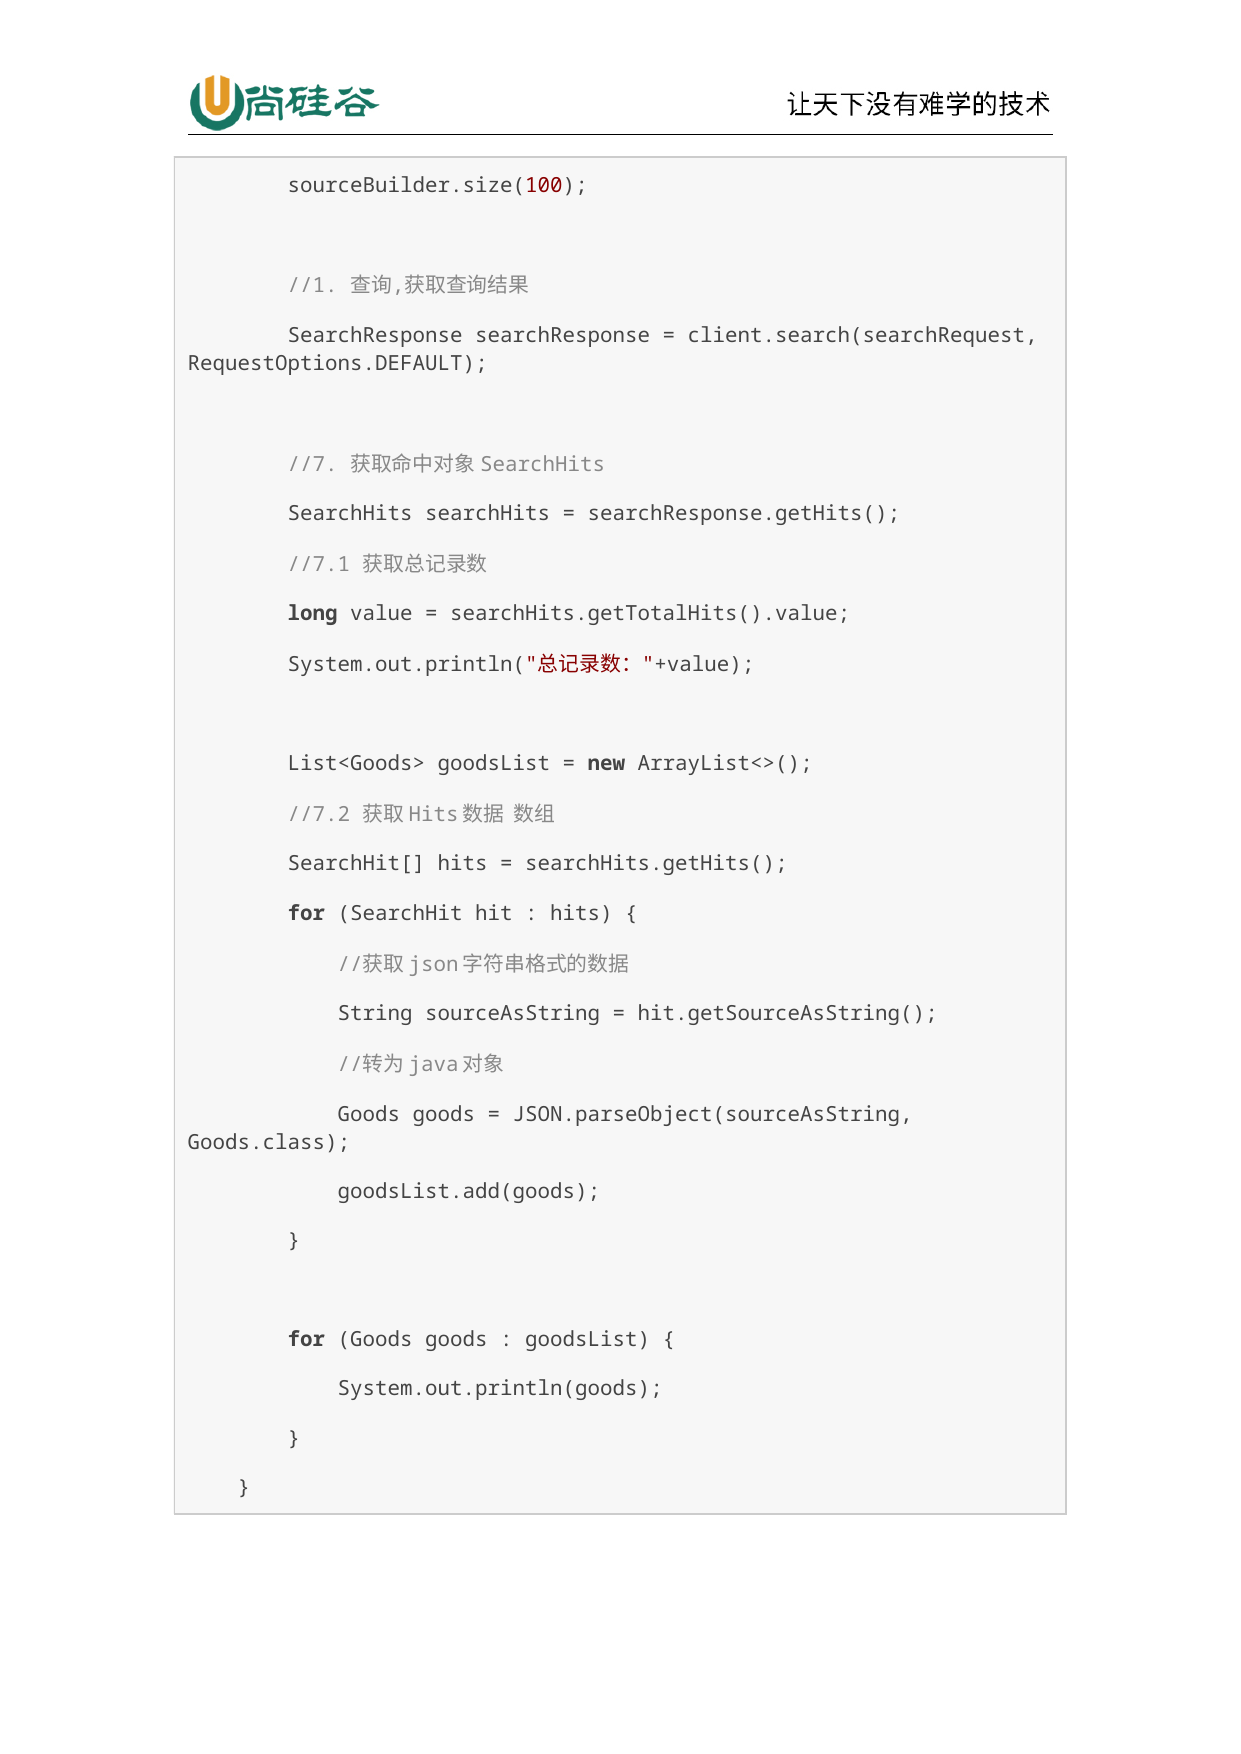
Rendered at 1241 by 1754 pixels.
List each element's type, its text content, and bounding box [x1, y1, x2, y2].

text SearchResponse searchResponse = client.search(searchRequest, RequestOptions.DEFAULT); [175, 306, 1065, 377]
picture [187, 73, 1053, 132]
text //7.2 获取Hits数据 数组 [175, 783, 1065, 828]
text List<Goods> goodsList = new ArrayList<>(); [175, 734, 1065, 777]
text } [175, 1212, 1065, 1254]
text long value = searchHits.getTotalHits().value; [175, 584, 1065, 627]
text for (Goods goods : goodsList) { [175, 1310, 1065, 1353]
text String sourceAsString = hit.getSourceAsString(); [175, 984, 1065, 1027]
text //7. 获取命中对象 SearchHits [175, 433, 1065, 477]
text goodsList.add(goods); [175, 1162, 1065, 1205]
text //获取json字符串格式的数据 [175, 933, 1065, 977]
text } [175, 1458, 1065, 1513]
text Goods goods = JSON.parseObject(sourceAsString, Goods.class); [175, 1084, 1065, 1156]
text //转为java对象 [175, 1033, 1065, 1078]
text System.out.println(goods); [175, 1359, 1065, 1402]
text SearchHit[] hits = searchHits.getHits(); [175, 834, 1065, 877]
text sourceBuilder.size(100); [175, 158, 1065, 199]
text //1. 查询,获取查询结果 [175, 255, 1065, 299]
text for (SearchHit hit : hits) { [175, 884, 1065, 926]
text SearchHits searchHits = searchResponse.getHits(); [175, 484, 1065, 526]
text } [175, 1409, 1065, 1451]
text System.out.println("总记录数："+value); [175, 634, 1065, 678]
text //7.1 获取总记录数 [175, 533, 1065, 578]
